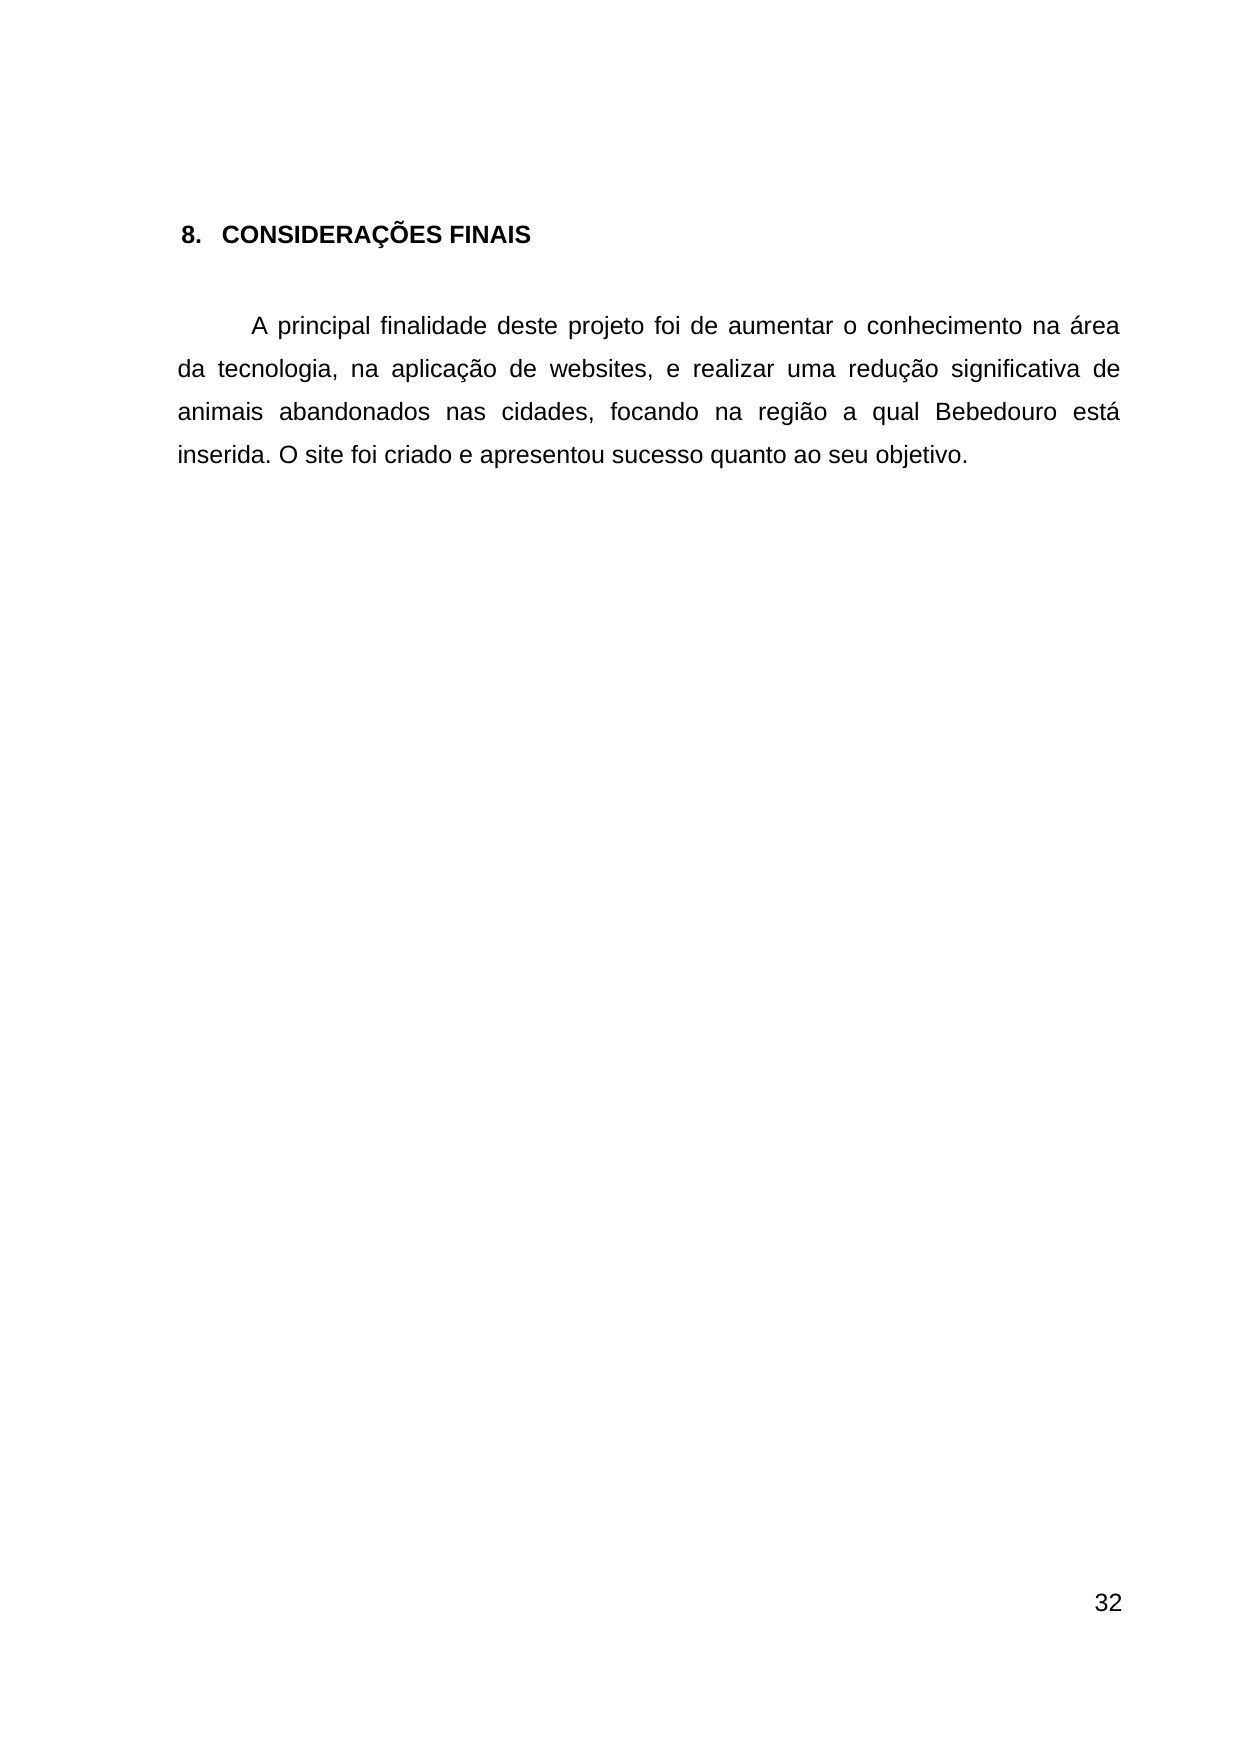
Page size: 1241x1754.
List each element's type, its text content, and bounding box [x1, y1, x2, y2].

text A principal finalidade deste projeto foi de aumentar o conhecimento na área da tecnologia, na aplicação de websites, e realizar uma redução significativa de animais abandonados nas cidades, focando na região a qual Bebedouro está inserida. O site foi criado e apresentou sucesso quanto ao seu objetivo. [177, 311, 1122, 469]
subtitle CONSIDERAÇÕES FINAIS [181, 220, 1122, 249]
